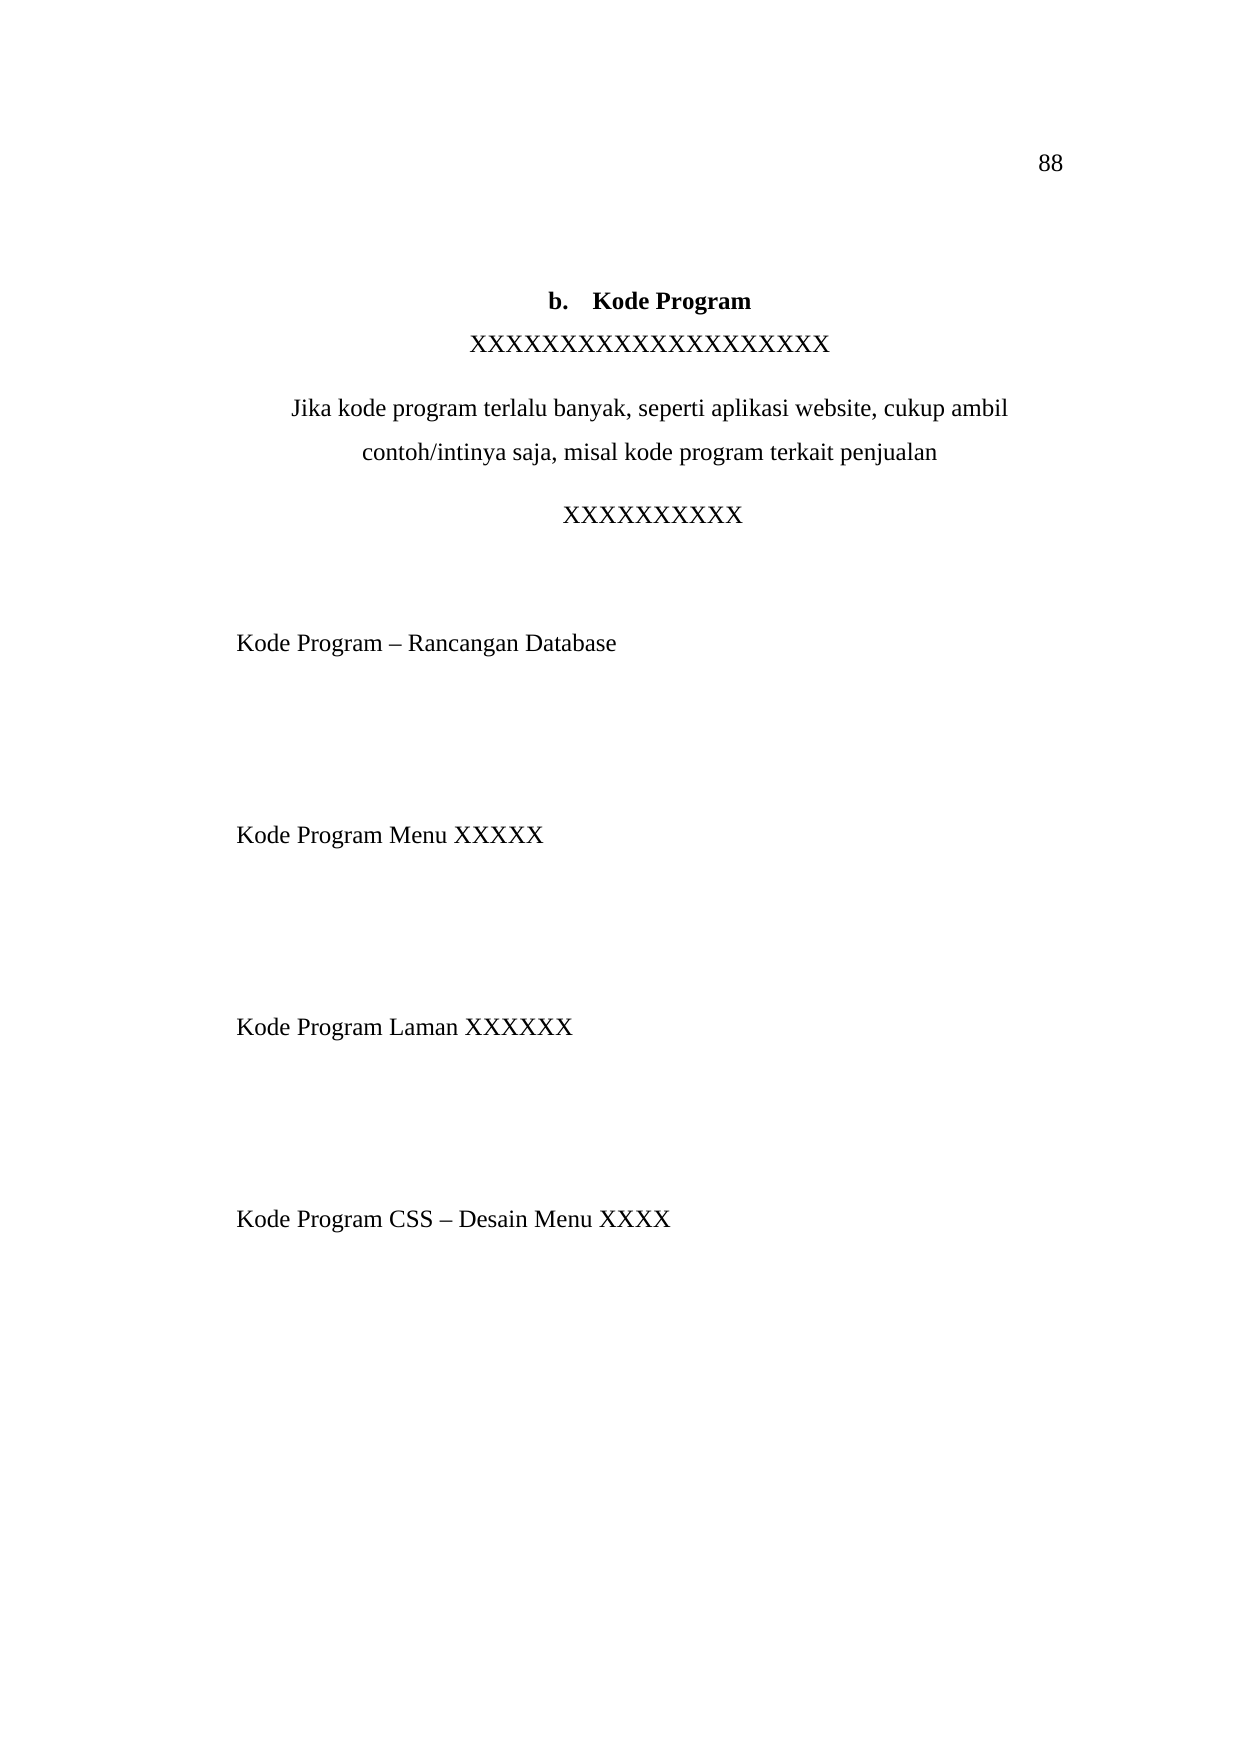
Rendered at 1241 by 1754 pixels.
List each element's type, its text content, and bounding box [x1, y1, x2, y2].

text Kode Program CSS – Desain Menu XXXX [236, 1204, 1063, 1233]
text Kode Program – Rancangan Database [236, 628, 1063, 657]
text Kode Program Menu XXXXX [236, 820, 1063, 849]
text XXXXXXXXXX [236, 501, 1063, 529]
text XXXXXXXXXXXXXXXXXXXX [236, 329, 1063, 358]
text Jika kode program terlalu banyak, seperti aplikasi website, cukup ambil contoh/intinya saja, misal kode program terkait penjualan [236, 393, 1063, 465]
subtitle Kode Program [236, 286, 1063, 315]
text Kode Program Laman XXXXXX [236, 1012, 1063, 1041]
